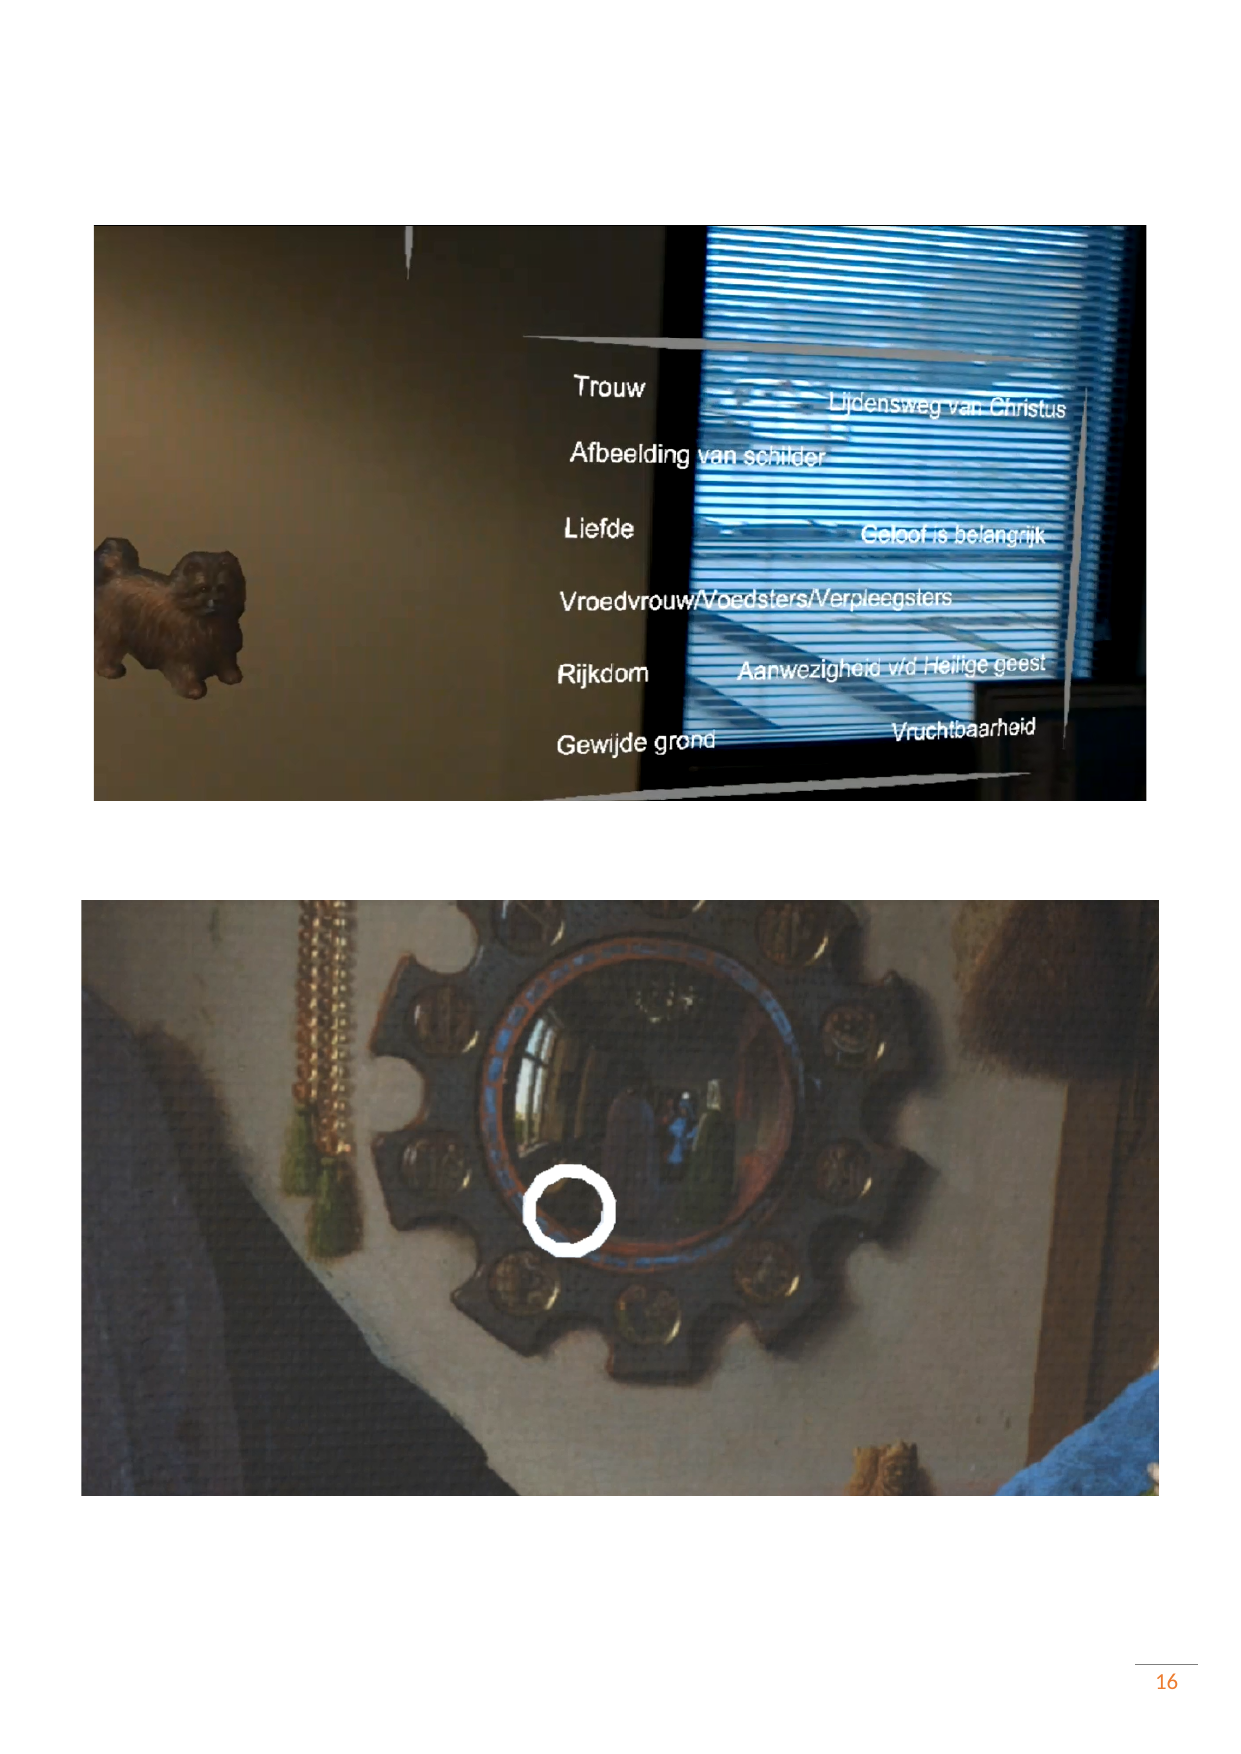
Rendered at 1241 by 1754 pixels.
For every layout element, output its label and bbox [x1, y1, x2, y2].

picture [93, 225, 1147, 801]
picture [81, 900, 1159, 1496]
